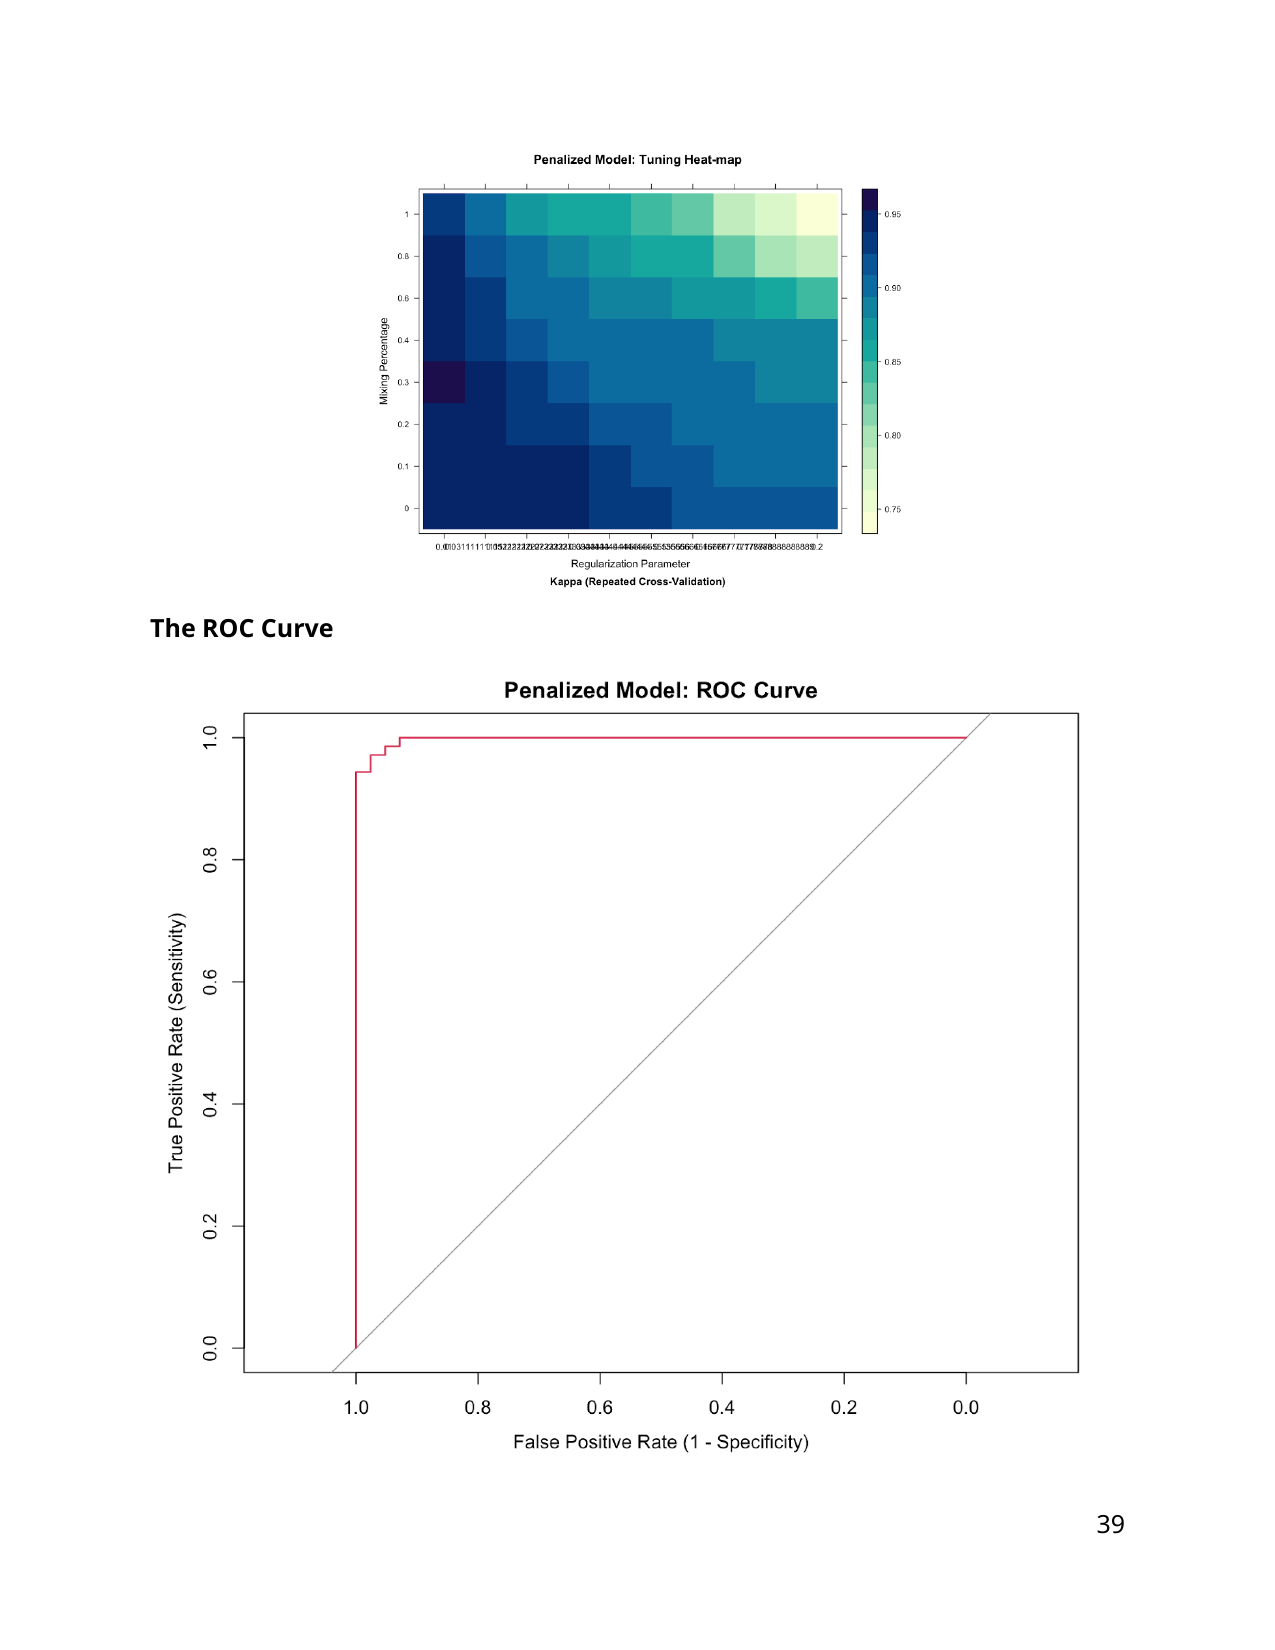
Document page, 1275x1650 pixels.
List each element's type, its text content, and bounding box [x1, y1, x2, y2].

text The ROC Curve [150, 611, 1125, 644]
picture [369, 150, 906, 590]
picture [150, 665, 1125, 1466]
